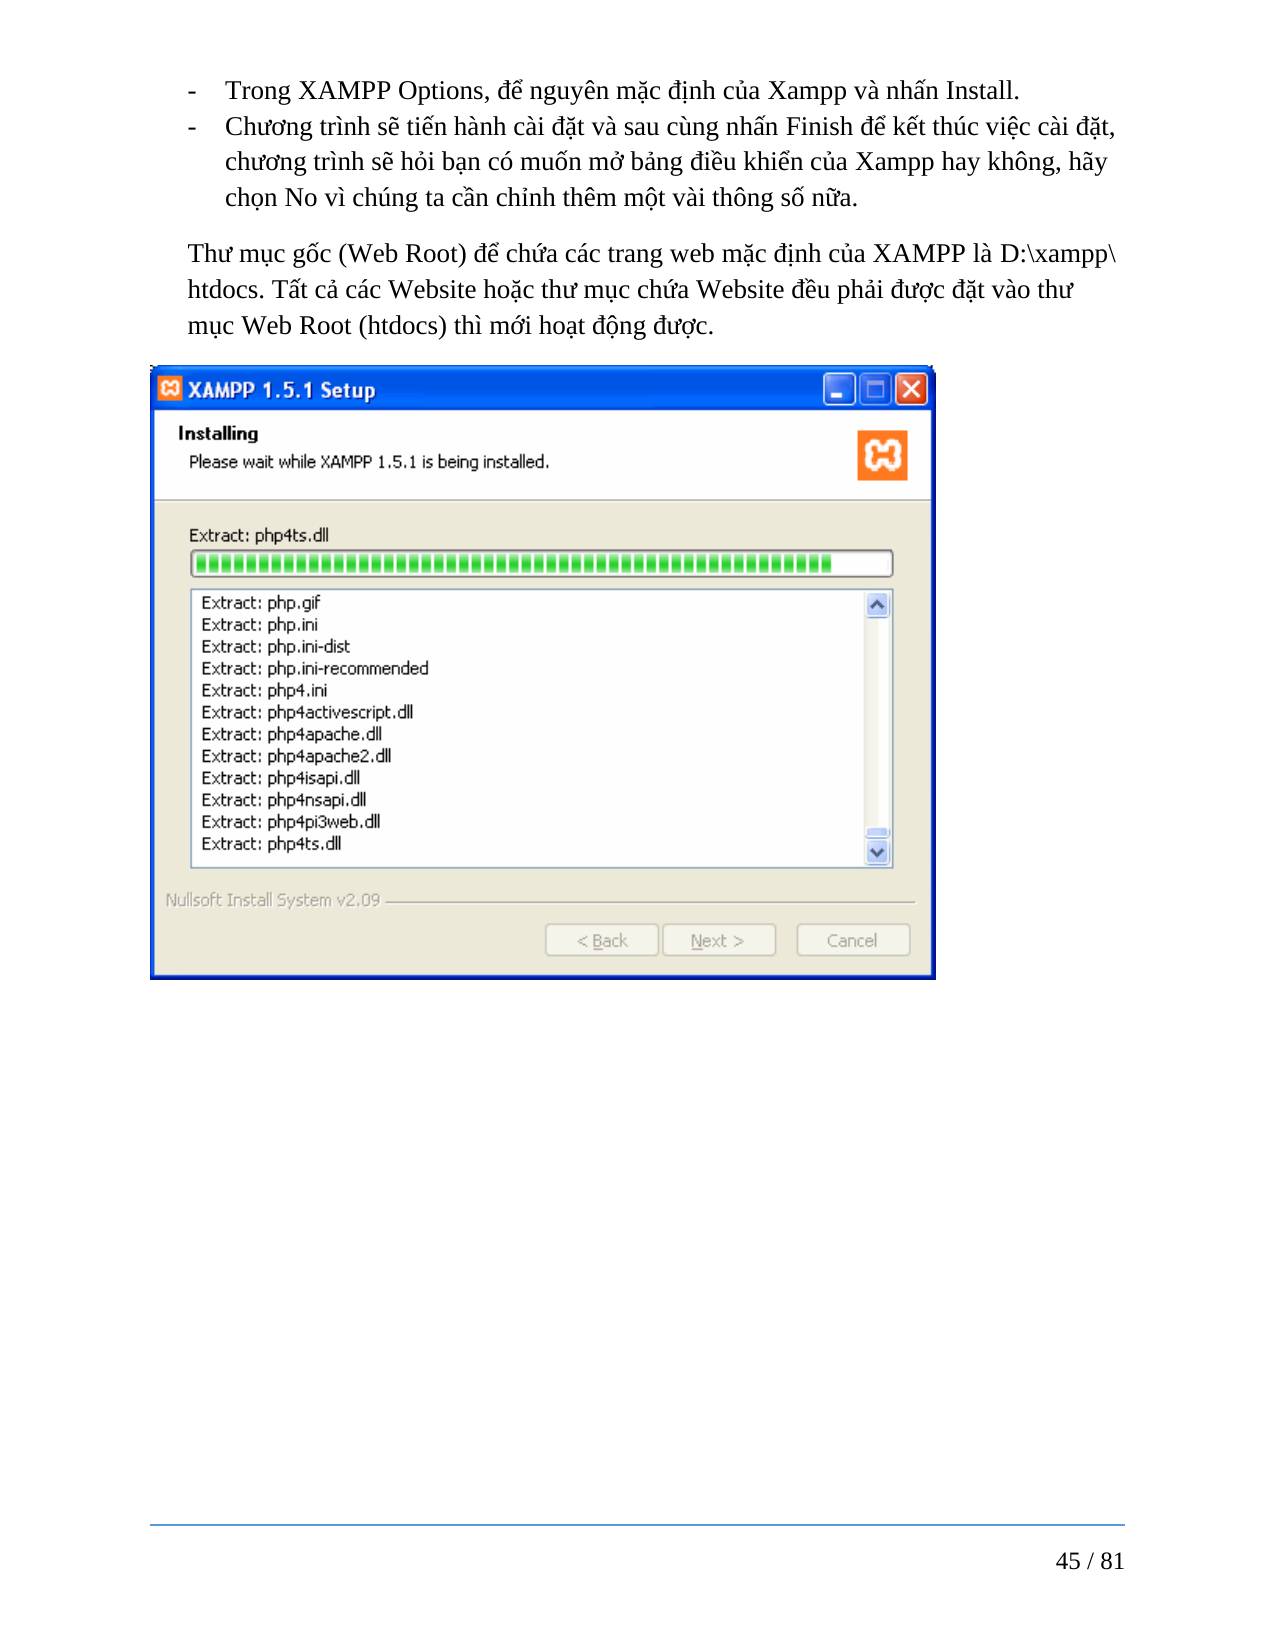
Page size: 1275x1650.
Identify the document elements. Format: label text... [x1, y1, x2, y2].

text Thư mục gốc (Web Root) để chứa các trang web mặc định của XAMPP là D:\xampp\htdocs. Tất cả các Website hoặc thư mục chứa Website đều phải được đặt vào thư mục Web Root (htdocs) thì mới hoạt động được. [187, 238, 1125, 340]
picture [150, 365, 936, 980]
list Trong XAMPP Options, để nguyên mặc định của Xampp và nhấn Install. [187, 74, 1125, 105]
list Chương trình sẽ tiến hành cài đặt và sau cùng nhấn Finish để kết thúc việc cài đặt, chương trình sẽ hỏi bạn có muốn mở bảng điều khiển của Xampp hay không, hãy chọn No vì chúng ta cần chỉnh thêm một vài thông số nữa. [187, 109, 1125, 212]
